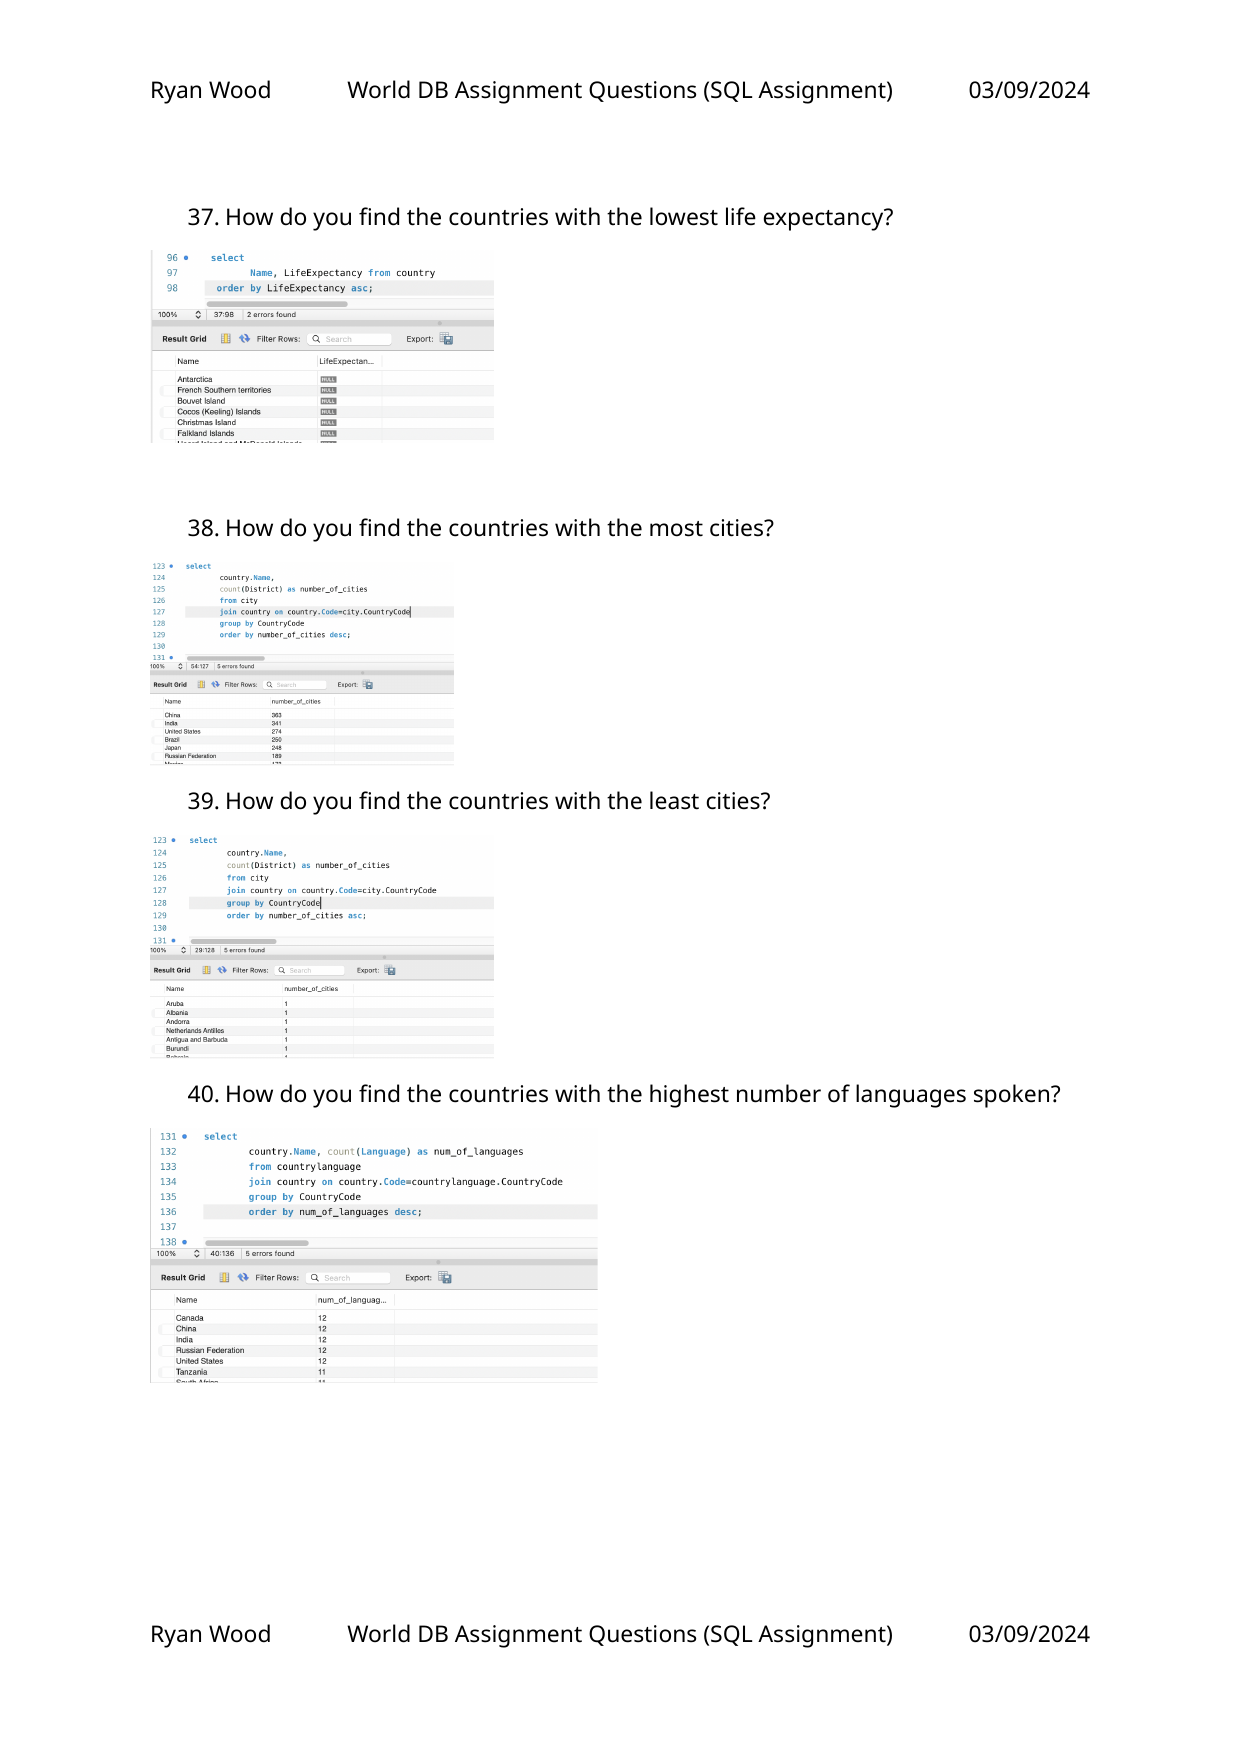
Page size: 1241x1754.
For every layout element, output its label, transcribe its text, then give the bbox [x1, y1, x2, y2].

picture [150, 562, 454, 766]
list How do you find the countries with the least cities? [187, 785, 1090, 816]
picture [150, 835, 494, 1059]
list How do you find the countries with the most cities? [187, 512, 1090, 544]
picture [150, 250, 494, 443]
list How do you find the countries with the highest number of languages spoken? [187, 1078, 1090, 1109]
list How do you find the countries with the lowest life expectancy? [187, 200, 1090, 232]
picture [150, 1128, 598, 1383]
